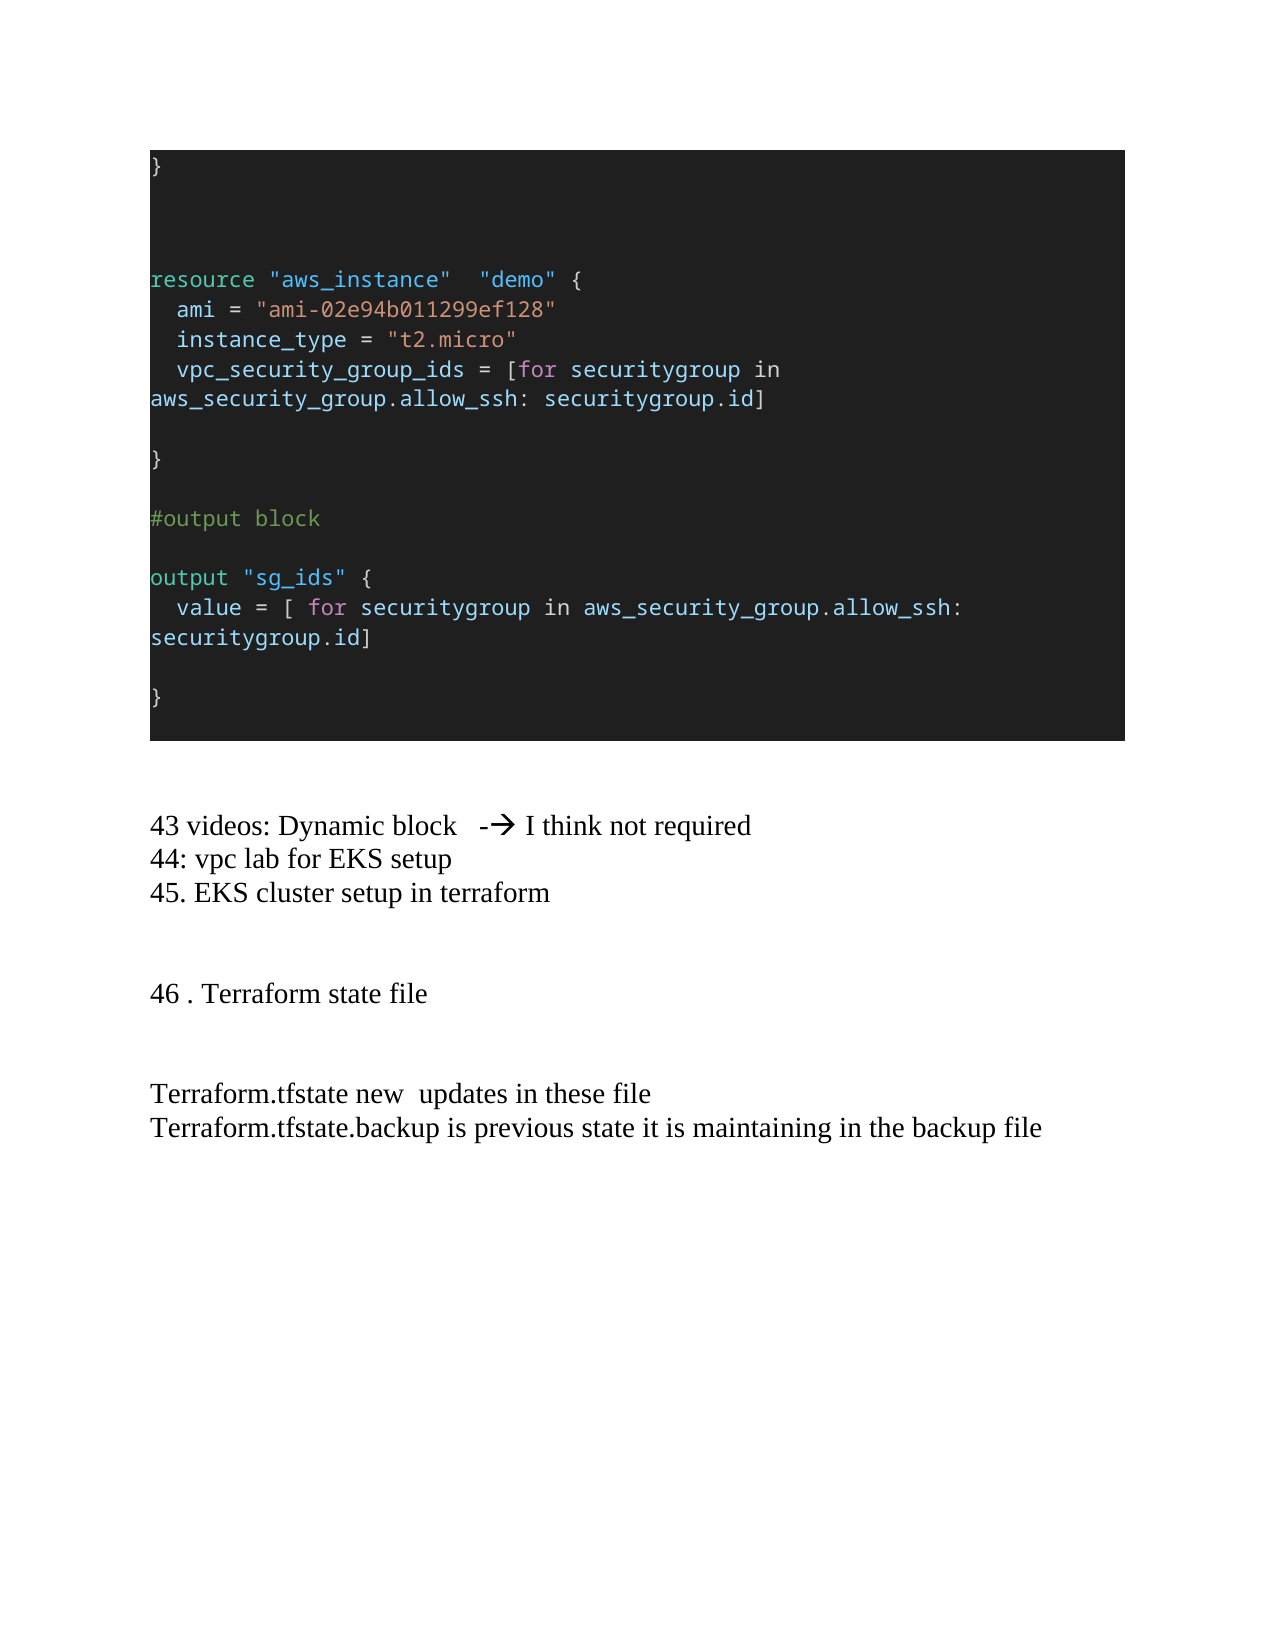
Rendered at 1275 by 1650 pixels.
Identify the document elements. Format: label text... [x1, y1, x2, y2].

text vpc_security_group_ids = [for securitygroup in aws_security_group.allow_ssh: securitygroup.id] [150, 354, 1125, 413]
text instance_type = "t2.micro" [150, 324, 1125, 354]
text #output block [150, 503, 1125, 532]
text ami = "ami-02e94b011299ef128" [150, 294, 1125, 324]
text 45. EKS cluster setup in terraform [150, 875, 1125, 909]
text resource "aws_instance" "demo" { [150, 264, 1125, 294]
text } [150, 443, 1125, 473]
text } [150, 150, 1125, 180]
text Terraform.tfstate.backup is previous state it is maintaining in the backup file [150, 1110, 1125, 1143]
text 44: vpc lab for EKS setup [150, 842, 1125, 875]
text 43 videos: Dynamic block - I think not required [150, 808, 1125, 842]
text } [150, 681, 1125, 711]
text output "sg_ids" { [150, 562, 1125, 592]
text Terraform.tfstate new updates in these file [150, 1076, 1125, 1110]
text value = [ for securitygroup in aws_security_group.allow_ssh: securitygroup.id] [150, 592, 1125, 652]
text 46 . Terraform state file [150, 976, 1125, 1009]
